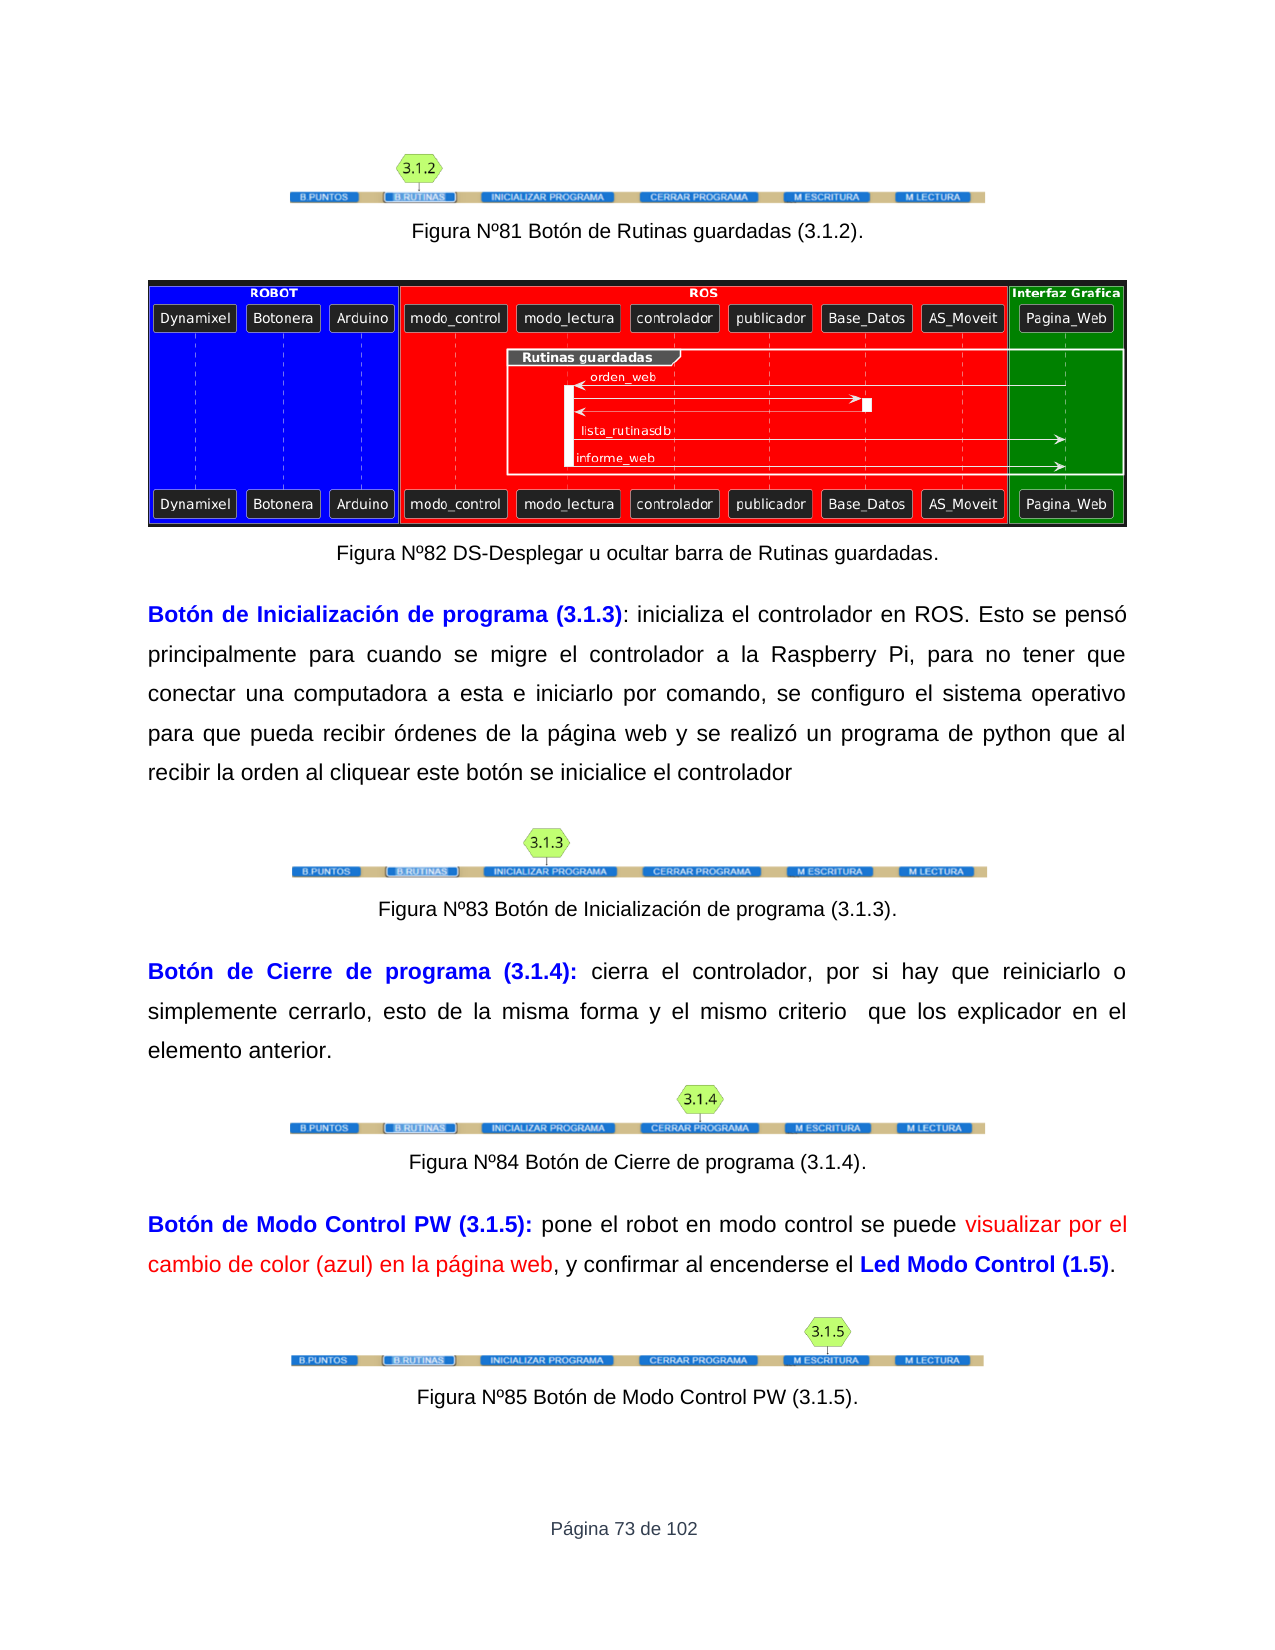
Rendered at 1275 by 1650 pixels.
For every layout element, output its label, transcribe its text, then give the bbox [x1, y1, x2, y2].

picture [289, 147, 986, 207]
picture [289, 1076, 986, 1137]
text Figura Nº81 Botón de Rutinas guardadas (3.1.2). [148, 219, 1127, 243]
text Figura Nº84 Botón de Cierre de programa (3.1.4). [148, 1150, 1127, 1174]
text Figura Nº85 Botón de Modo Control PW (3.1.5). [148, 1384, 1127, 1408]
picture [287, 823, 988, 884]
text Botón de Modo Control PW (3.1.5): pone el robot en modo control se puede visualizar por el cambio de color (azul) en la página web, y confirmar al encenderse el Led Modo Control (1.5). [148, 1211, 1127, 1277]
text Botón de Inicialización de programa (3.1.3): inicializa el controlador en ROS. Esto se pensó principalmente para cuando se migre el controlador a la Raspberry Pi, para no tener que conectar una computadora a esta e iniciarlo por comando, se configuro el sistema operativo para que pueda recibir órdenes de la página web y se realizó un programa de python que al recibir la orden al cliquear este botón se inicialice el controlador [148, 601, 1127, 786]
text Botón de Cierre de programa (3.1.4): cierra el controlador, por si hay que reiniciarlo o simplemente cerrarlo, esto de la misma forma y el mismo criterio que los explicador en el elemento anterior. [148, 958, 1127, 1063]
text Figura Nº82 DS-Desplegar u ocultar barra de Rutinas guardadas. [148, 540, 1127, 564]
picture [148, 280, 1127, 527]
picture [291, 1315, 984, 1372]
text Figura Nº83 Botón de Inicialización de programa (3.1.3). [148, 897, 1127, 921]
